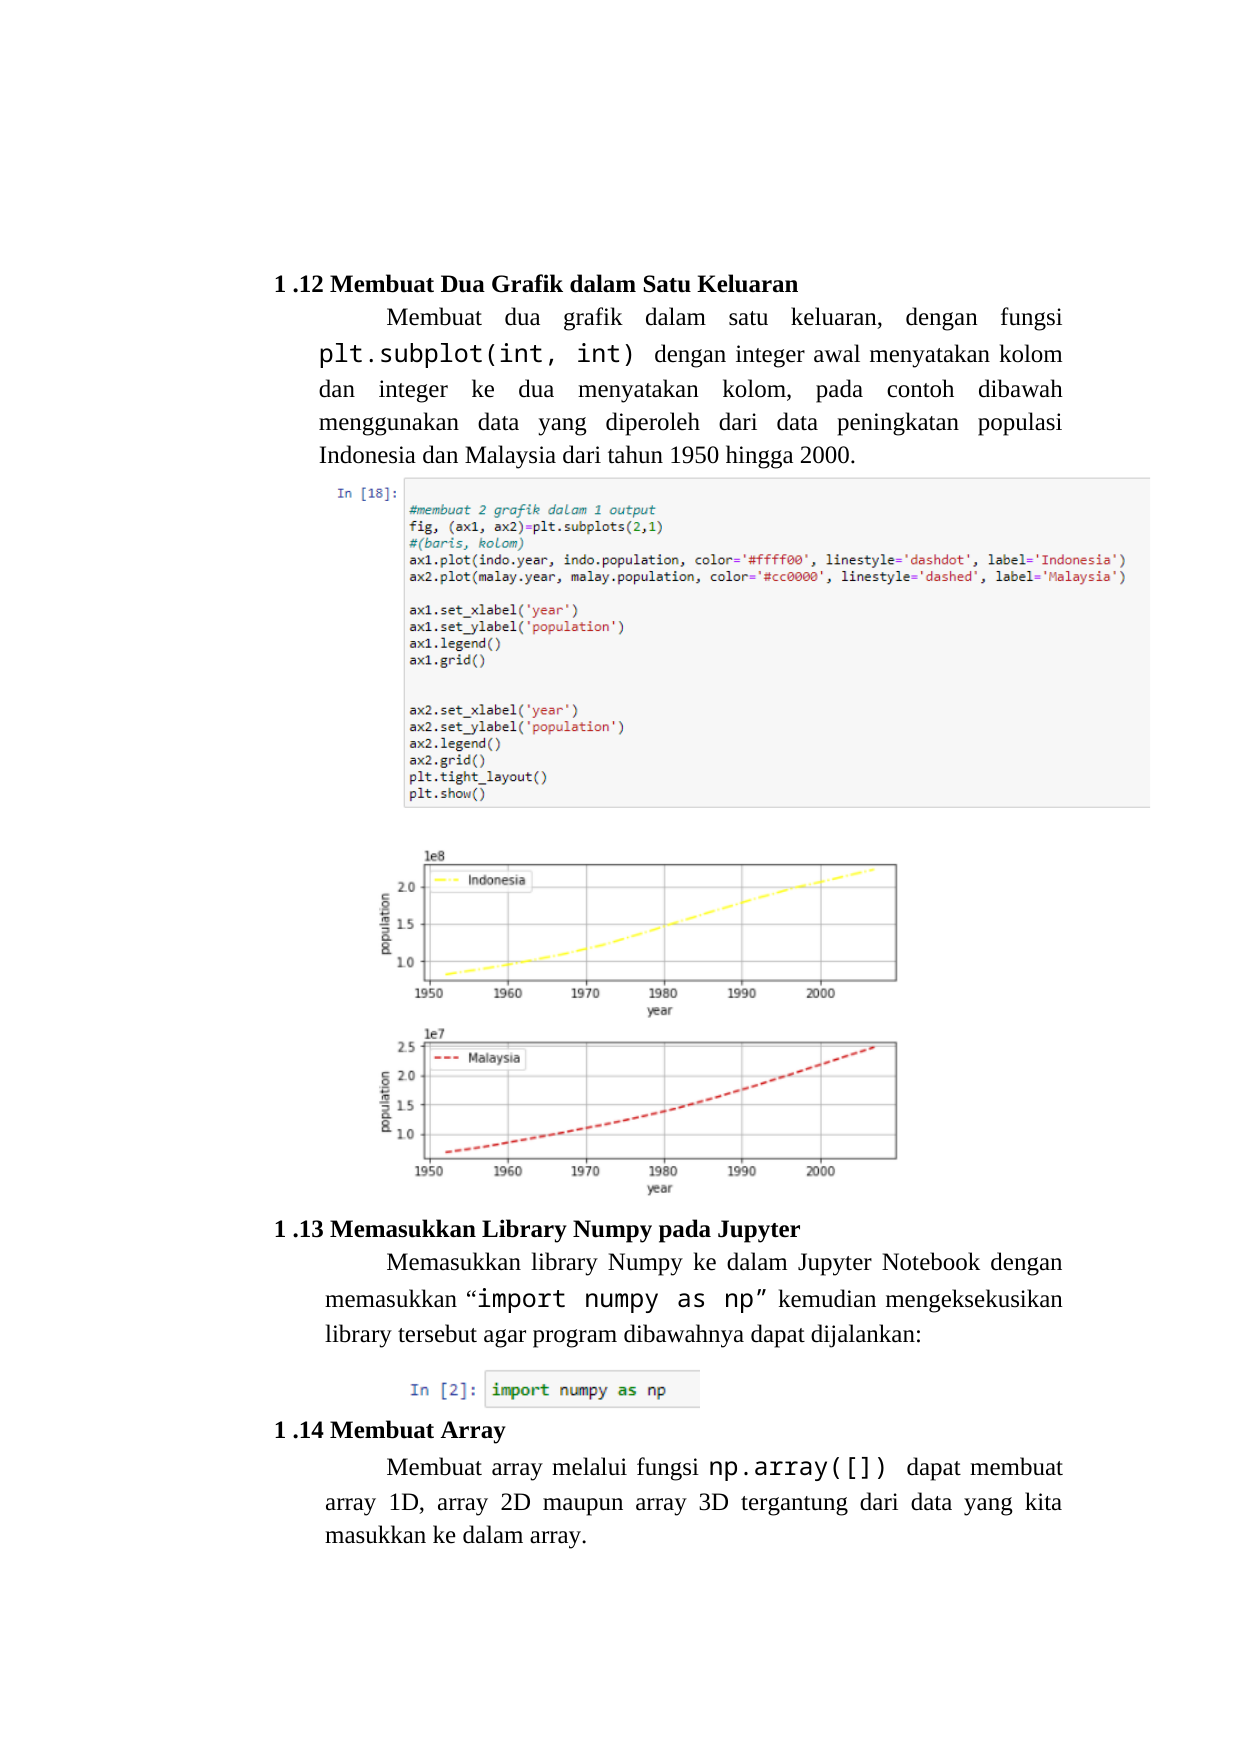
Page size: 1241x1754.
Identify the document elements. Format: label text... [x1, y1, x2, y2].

picture [318, 847, 946, 1210]
text Membuat dua grafik dalam satu keluaran, dengan fungsi plt.subplot(int, int) dengan integer awal menyatakan kolom dan integer ke dua menyatakan kolom, pada contoh dibawah menggunakan data yang diperoleh dari data peningkatan populasi Indonesia dan Malaysia dari tahun 1950 hingga 2000. [319, 302, 1063, 469]
subtitle Membuat Array [274, 1415, 1063, 1444]
picture [318, 473, 1150, 811]
text Membuat array melalui fungsi np.array([]) dapat membuat array 1D, array 2D maupun array 3D tergantung dari data yang kita masukkan ke dalam array. [325, 1448, 1063, 1548]
subtitle Memasukkan Library Numpy pada Jupyter [274, 1214, 1063, 1243]
subtitle Membuat Dua Grafik dalam Satu Keluaran [274, 269, 1063, 298]
text Memasukkan library Numpy ke dalam Jupyter Notebook dengan memasukkan “import numpy as np” kemudian mengeksekusikan library tersebut agar program dibawahnya dapat dijalankan: [325, 1247, 1063, 1348]
picture [386, 1352, 700, 1412]
